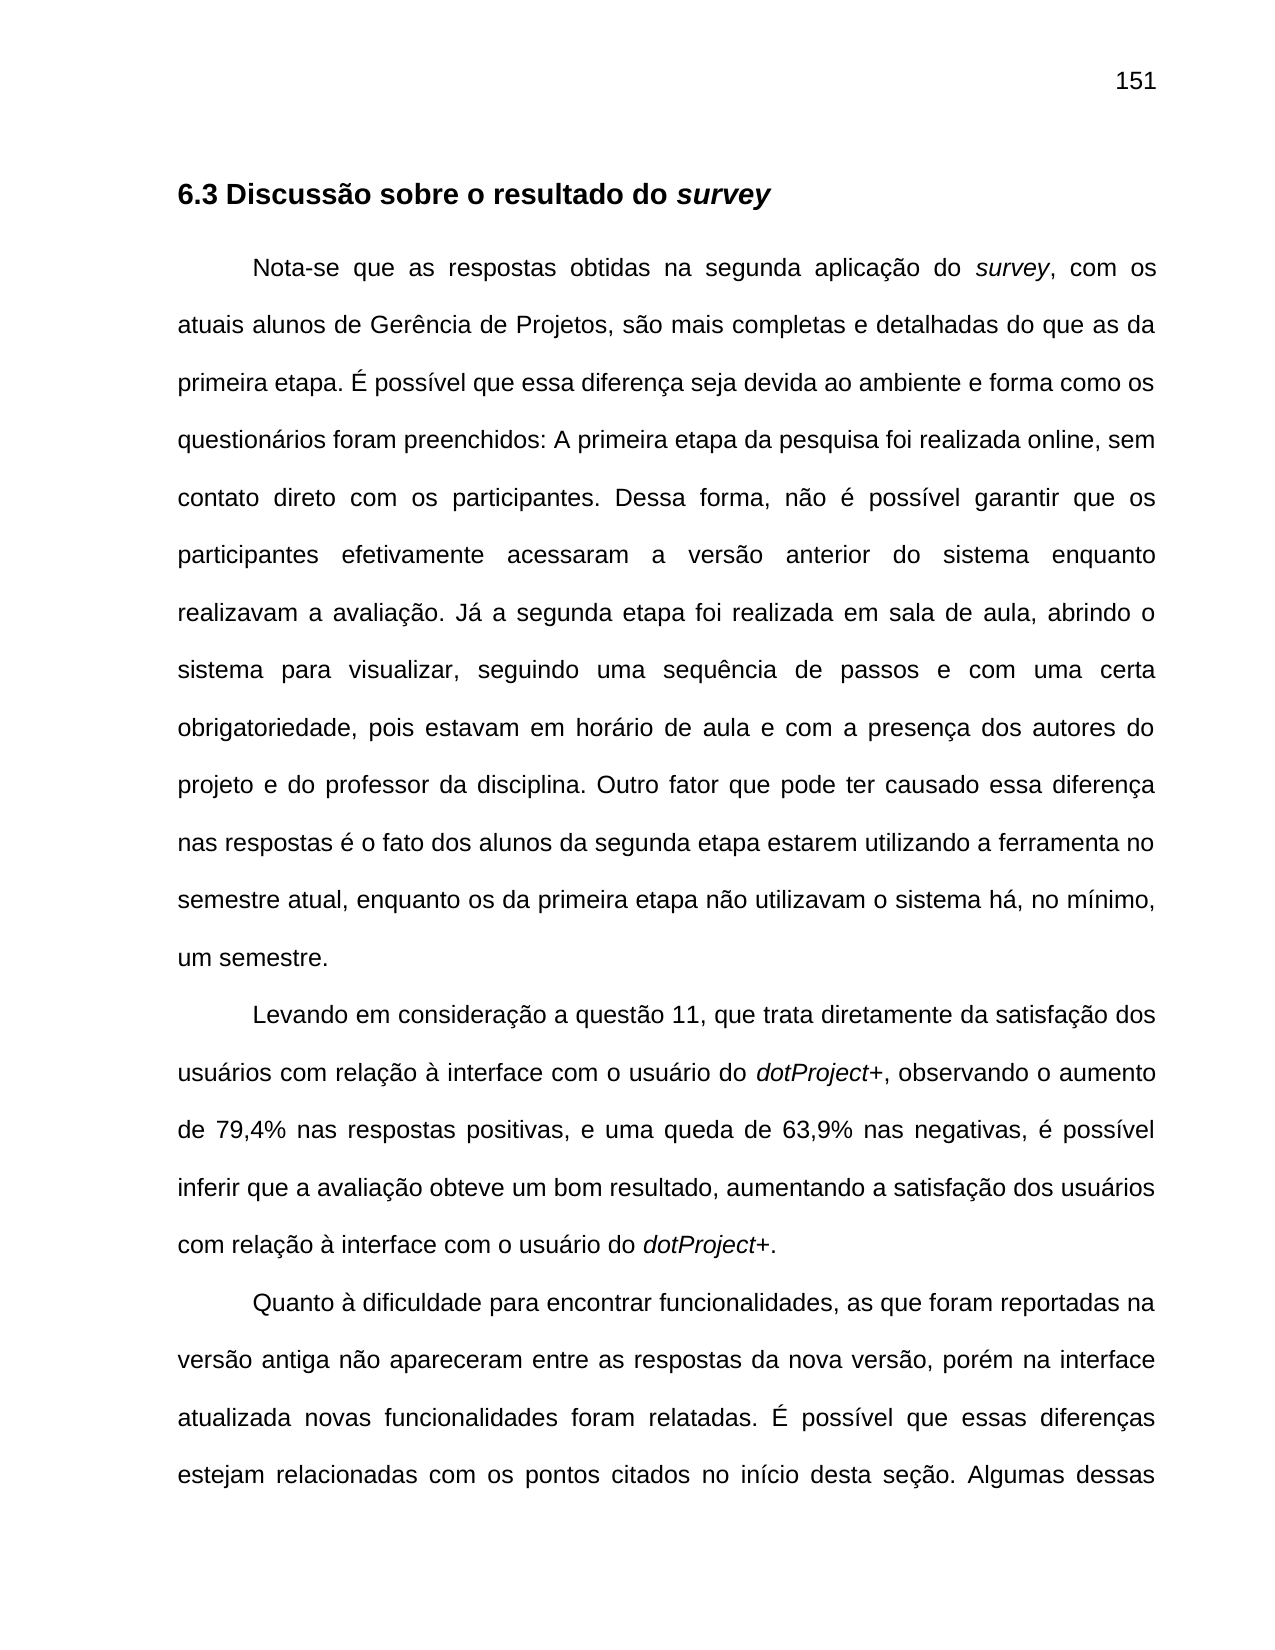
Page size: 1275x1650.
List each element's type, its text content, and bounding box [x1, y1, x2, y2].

text Nota-se que as respostas obtidas na segunda aplicação do survey, com os atuais alunos de Gerência de Projetos, são mais completas e detalhadas do que as da primeira etapa. É possível que essa diferença seja devida ao ambiente e forma como os questionários foram preenchidos: A primeira etapa da pesquisa foi realizada online, sem contato direto com os participantes. Dessa forma, não é possível garantir que os participantes efetivamente acessaram a versão anterior do sistema enquanto realizavam a avaliação. Já a segunda etapa foi realizada em sala de aula, abrindo o sistema para visualizar, seguindo uma sequência de passos e com uma certa obrigatoriedade, pois estavam em horário de aula e com a presença dos autores do projeto e do professor da disciplina. Outro fator que pode ter causado essa diferença nas respostas é o fato dos alunos da segunda etapa estarem utilizando a ferramenta no semestre atual, enquanto os da primeira etapa não utilizavam o sistema há, no mínimo, um semestre. [177, 253, 1157, 971]
subtitle 6.3 Discussão sobre o resultado do survey [177, 177, 1157, 211]
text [177, 1288, 1157, 1489]
text Levando em consideração a questão 11, que trata diretamente da satisfação dos usuários com relação à interface com o usuário do dotProject+, observando o aumento de 79,4% nas respostas positivas, e uma queda de 63,9% nas negativas, é possível inferir que a avaliação obteve um bom resultado, aumentando a satisfação dos usuários com relação à interface com o usuário do dotProject+. [177, 1000, 1157, 1259]
